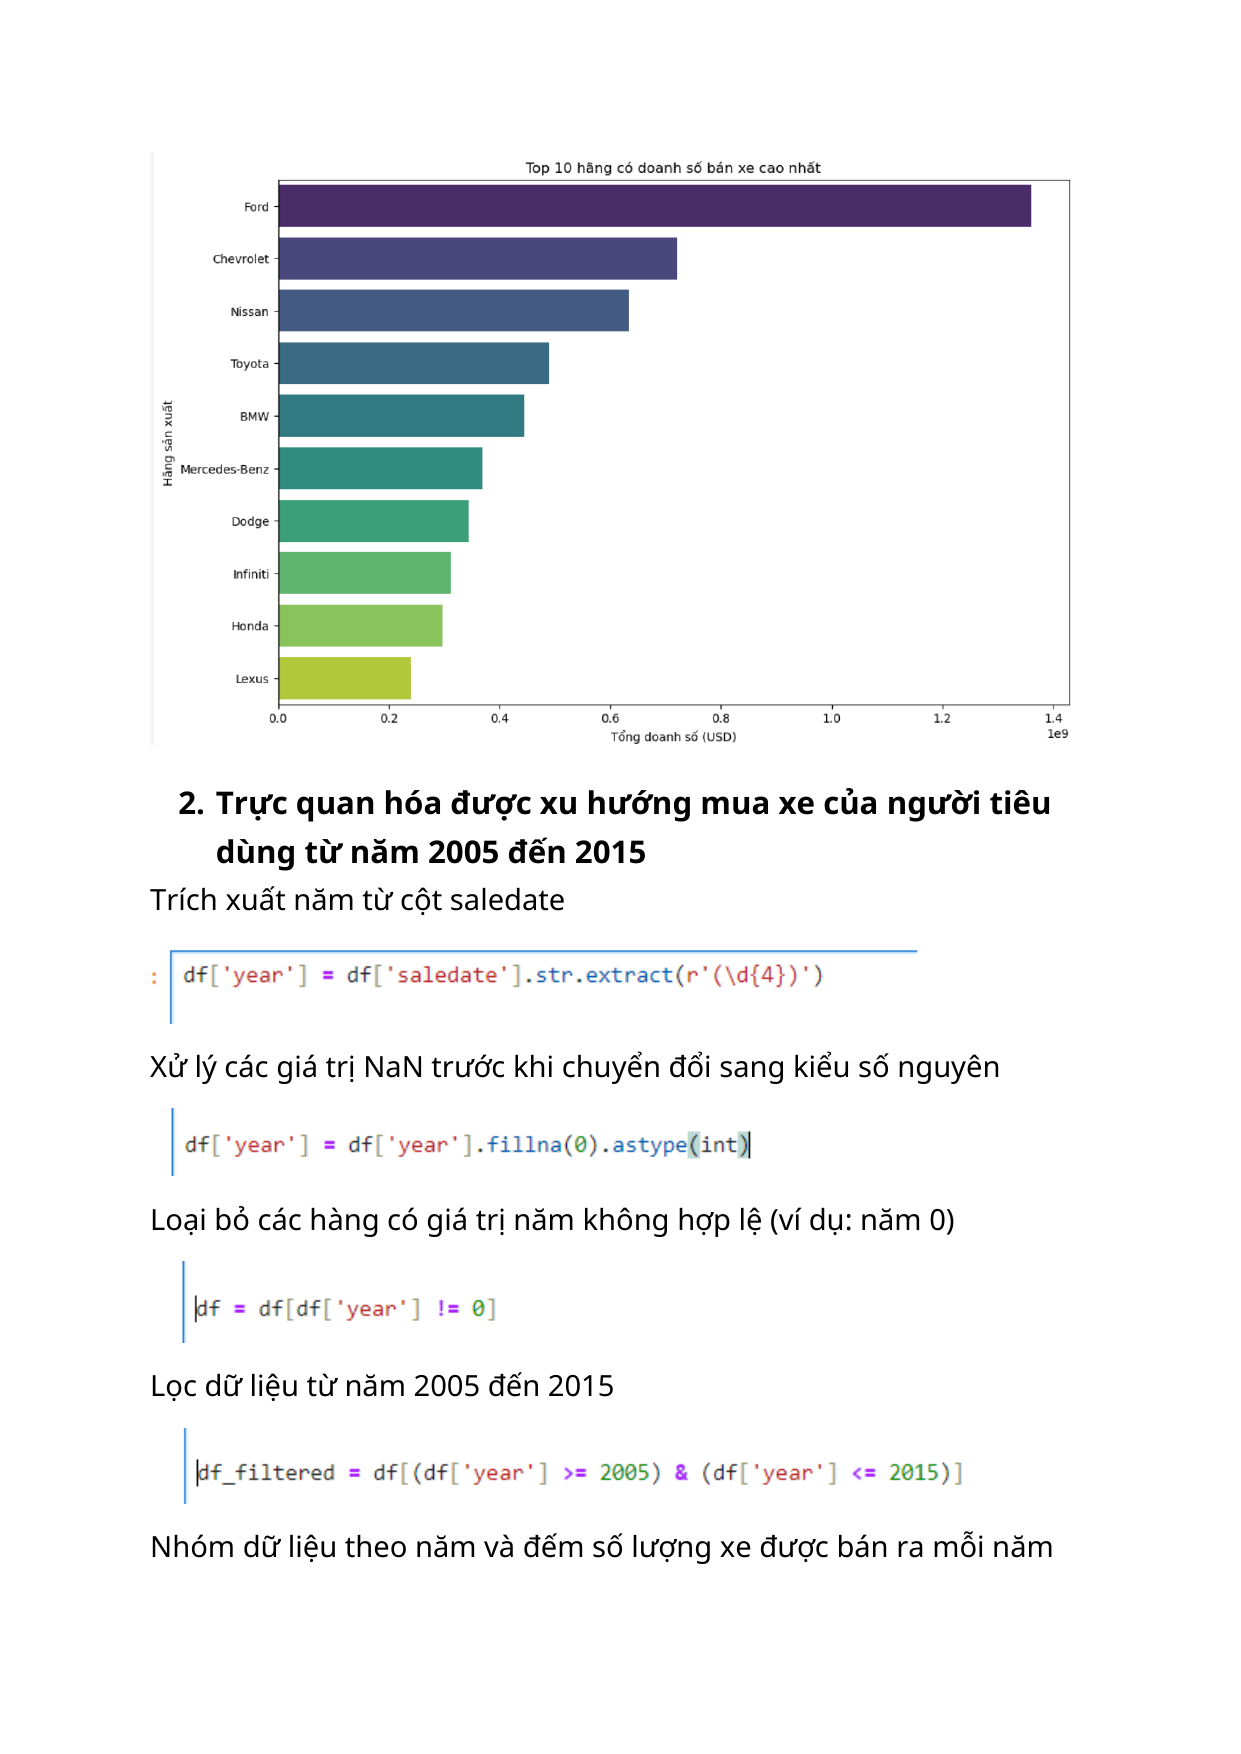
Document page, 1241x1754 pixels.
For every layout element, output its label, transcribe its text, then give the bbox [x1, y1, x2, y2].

text Trích xuất năm từ cột saledate [150, 879, 1090, 919]
picture [150, 150, 1091, 745]
text Loại bỏ các hàng có giá trị năm không hợp lệ (ví dụ: năm 0) [150, 1199, 1090, 1239]
text Nhóm dữ liệu theo năm và đếm số lượng xe được bán ra mỗi năm [150, 1526, 1090, 1566]
subtitle Trực quan hóa được xu hướng mua xe của người tiêu dùng từ năm 2005 đến 2015 [178, 781, 1090, 873]
picture [150, 942, 918, 1024]
picture [150, 1108, 874, 1176]
text Lọc dữ liệu từ năm 2005 đến 2015 [150, 1366, 1090, 1405]
picture [150, 1261, 610, 1343]
text Xử lý các giá trị NaN trước khi chuyển đổi sang kiểu số nguyên [150, 1046, 1090, 1086]
picture [150, 1428, 1032, 1504]
